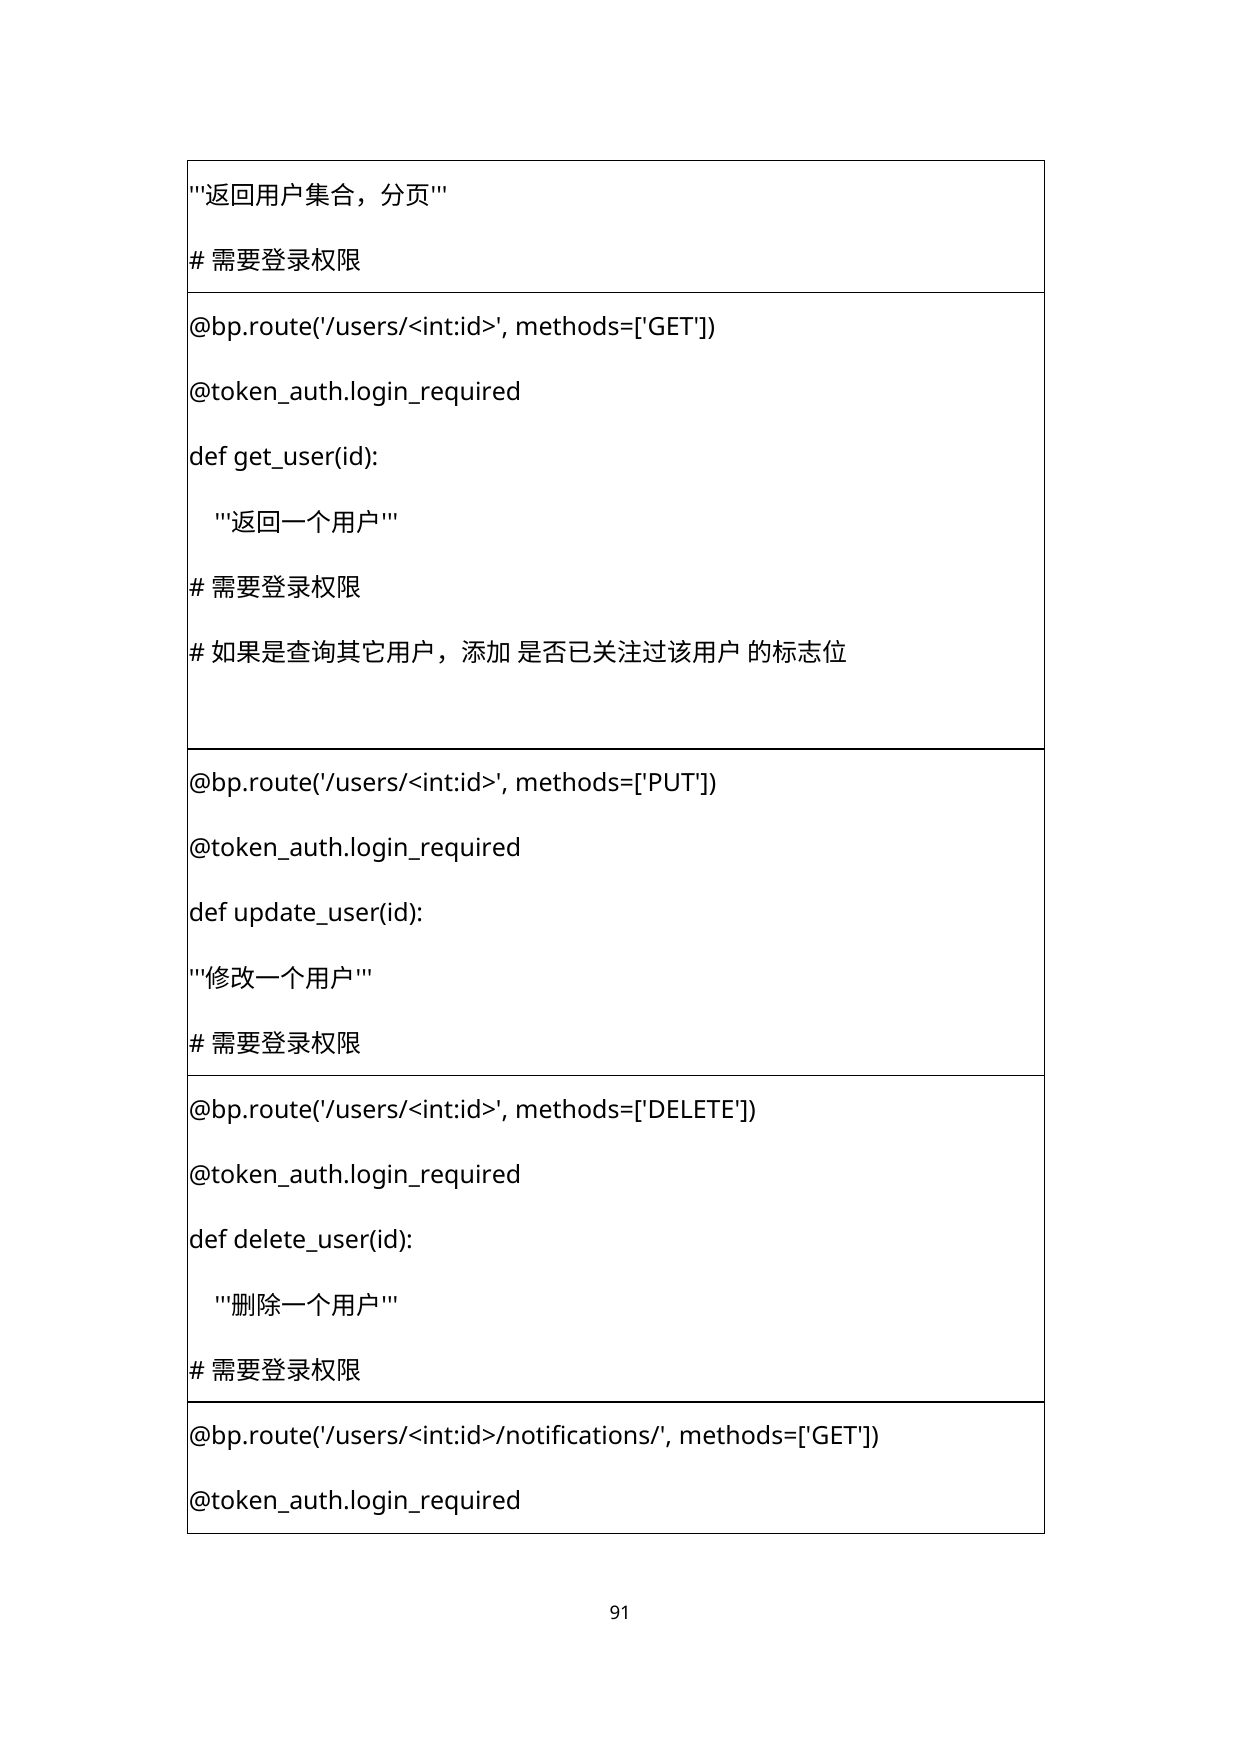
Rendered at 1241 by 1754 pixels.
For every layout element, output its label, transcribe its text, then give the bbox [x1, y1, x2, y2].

table_cell @bp.route('/users/<int:id>', methods=['DELETE']) @token_auth.login_required def delete_user(id): '''删除一个用户''' # 需要登录权限 [188, 1076, 1044, 1401]
table_cell @bp.route('/users/<int:id>', methods=['PUT']) @token_auth.login_required def update_user(id): '''修改一个用户''' # 需要登录权限 [188, 750, 1044, 1074]
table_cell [188, 161, 1044, 291]
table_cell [188, 1403, 1044, 1533]
table_cell @bp.route('/users/<int:id>', methods=['GET']) @token_auth.login_required def get_user(id): '''返回一个用户''' # 需要登录权限 # 如果是查询其它用户，添加 是否已关注过该用户 的标志位 [188, 293, 1044, 748]
